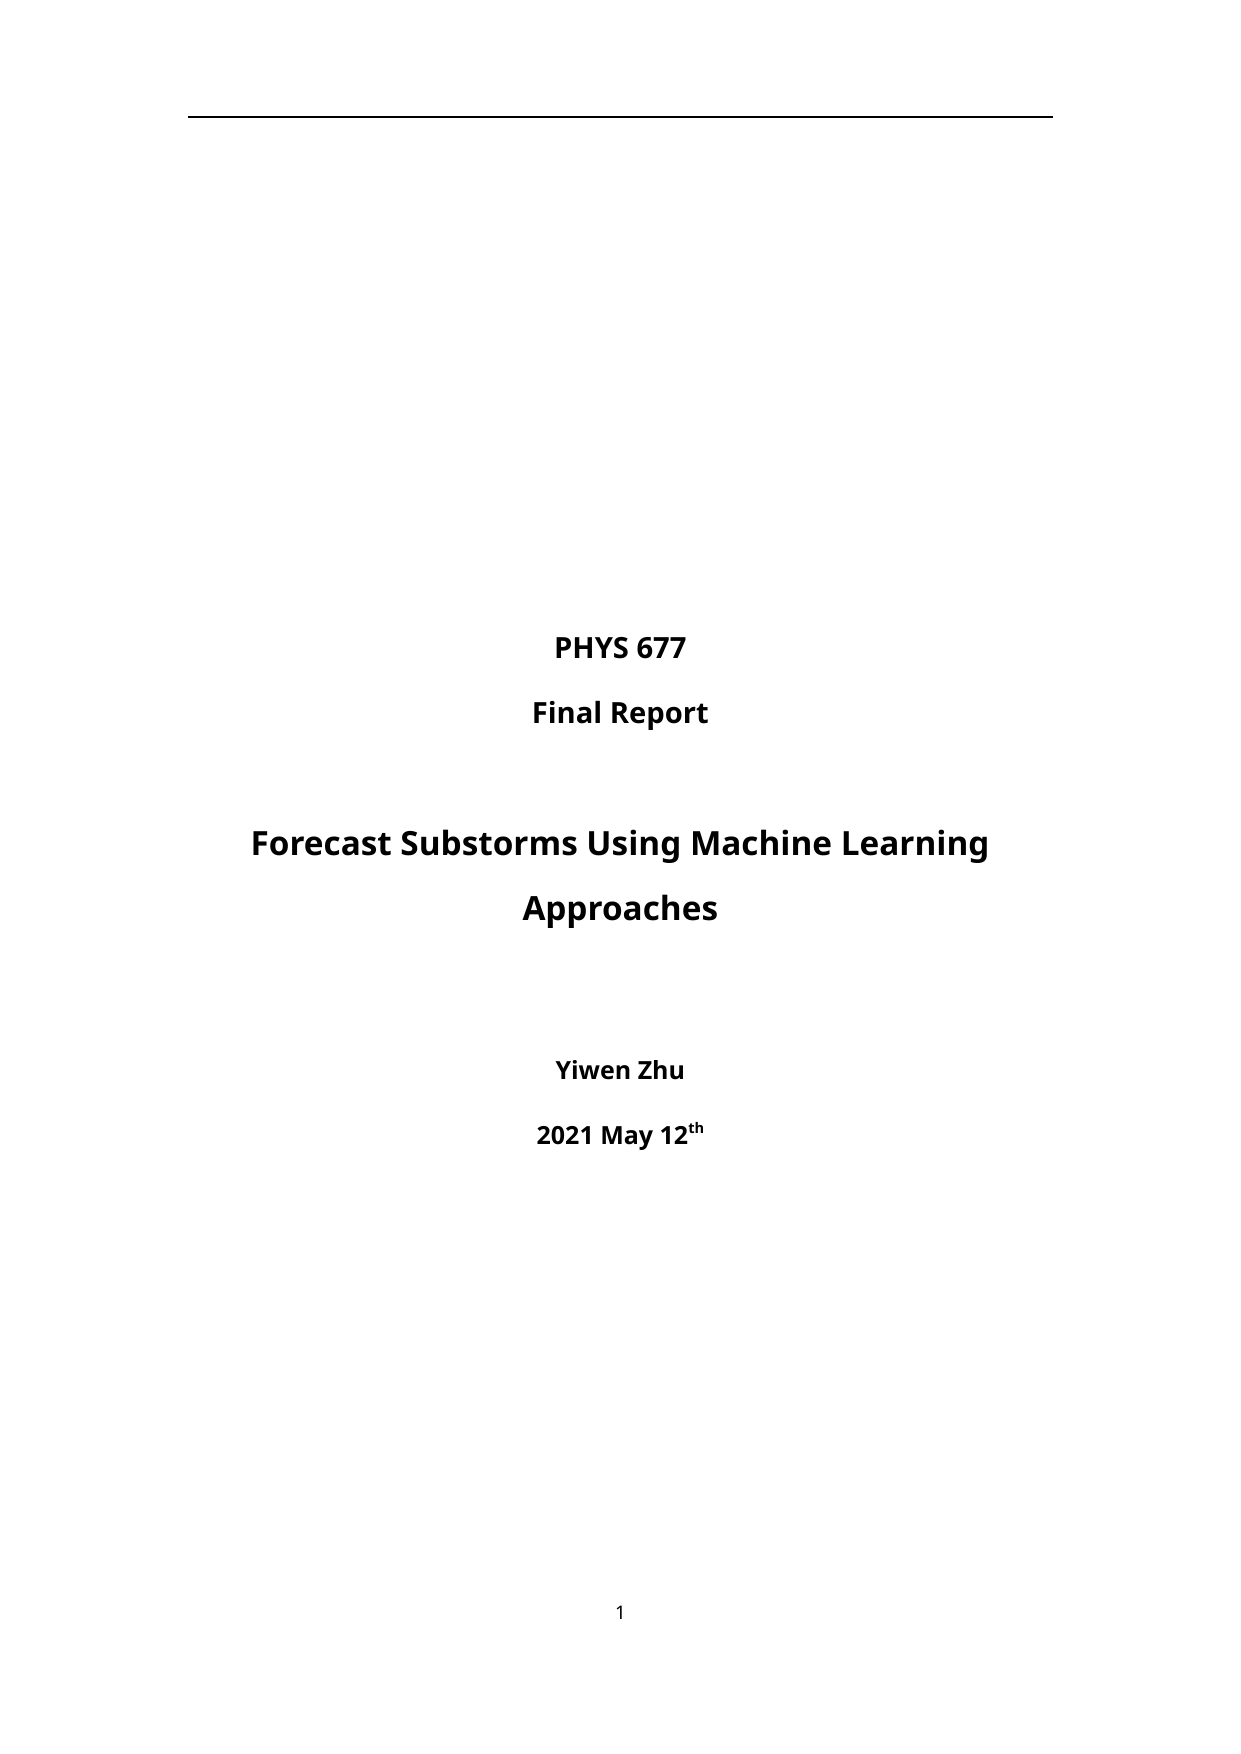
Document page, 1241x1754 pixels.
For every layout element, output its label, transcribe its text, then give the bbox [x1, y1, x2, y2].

text PHYS 677 [187, 615, 1053, 680]
text Yiwen Zhu [187, 1037, 1053, 1102]
text 2021 May 12th [187, 1102, 1053, 1167]
text Final Report [187, 680, 1053, 745]
text Forecast Substorms Using Machine Learning Approaches [187, 810, 1053, 940]
